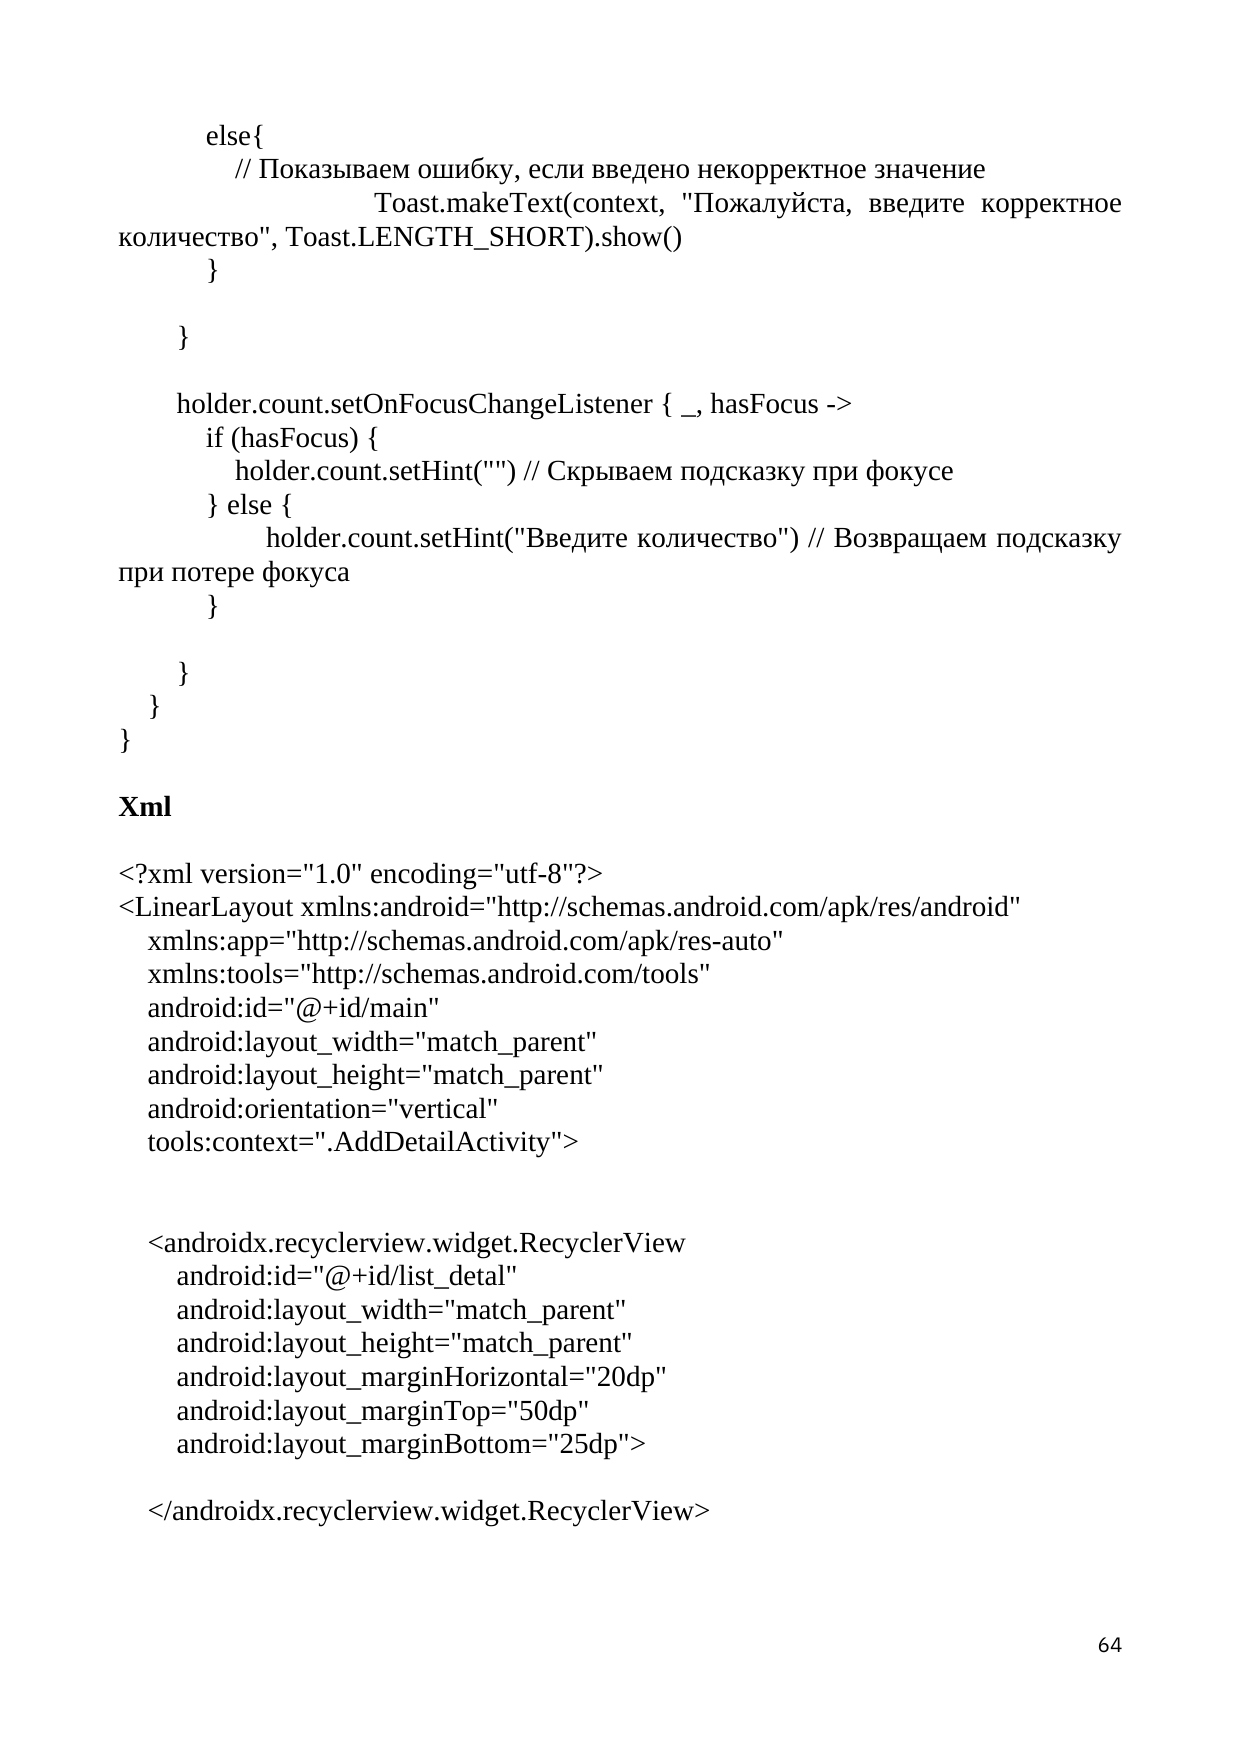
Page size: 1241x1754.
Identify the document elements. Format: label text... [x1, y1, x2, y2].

text tools:context=".AddDetailActivity"> [118, 1124, 1122, 1158]
text android:layout_marginTop="50dp" [118, 1393, 1122, 1426]
text android:layout_marginHorizontal="20dp" [118, 1359, 1122, 1393]
text android:layout_marginBottom="25dp"> [118, 1426, 1122, 1460]
text } else { [118, 487, 1122, 521]
text // Показываем ошибку, если введено некорректное значение [118, 152, 1122, 185]
text if (hasFocus) { [118, 420, 1122, 453]
text holder.count.setHint("Введите количество") // Возвращаем подсказку при потере фокуса [118, 521, 1122, 588]
text else{ [118, 118, 1122, 152]
text android:layout_width="match_parent" [118, 1024, 1122, 1057]
text xmlns:app="http://schemas.android.com/apk/res-auto" [118, 923, 1122, 957]
text } [118, 722, 1122, 755]
text } [118, 319, 1122, 353]
text </androidx.recyclerview.widget.RecyclerView> [118, 1493, 1122, 1527]
text android:id="@+id/main" [118, 990, 1122, 1024]
text android:layout_height="match_parent" [118, 1326, 1122, 1359]
text } [118, 252, 1122, 286]
text holder.count.setOnFocusChangeListener { _, hasFocus -> [118, 386, 1122, 420]
text <LinearLayout xmlns:android="http://schemas.android.com/apk/res/android" [118, 889, 1122, 923]
text Toast.makeText(context, "Пожалуйста, введите корректное количество", Toast.LENGTH_SHORT).show() [118, 185, 1122, 252]
text <androidx.recyclerview.widget.RecyclerView [118, 1225, 1122, 1258]
text android:id="@+id/list_detal" [118, 1258, 1122, 1292]
text xmlns:tools="http://schemas.android.com/tools" [118, 957, 1122, 990]
text } [118, 655, 1122, 688]
text holder.count.setHint("") // Скрываем подсказку при фокусе [118, 453, 1122, 487]
text android:layout_height="match_parent" [118, 1057, 1122, 1091]
text } [118, 588, 1122, 621]
text } [118, 688, 1122, 722]
text Xml <?xml version="1.0" encoding="utf-8"?> [118, 789, 1122, 889]
text android:orientation="vertical" [118, 1091, 1122, 1124]
text android:layout_width="match_parent" [118, 1292, 1122, 1326]
